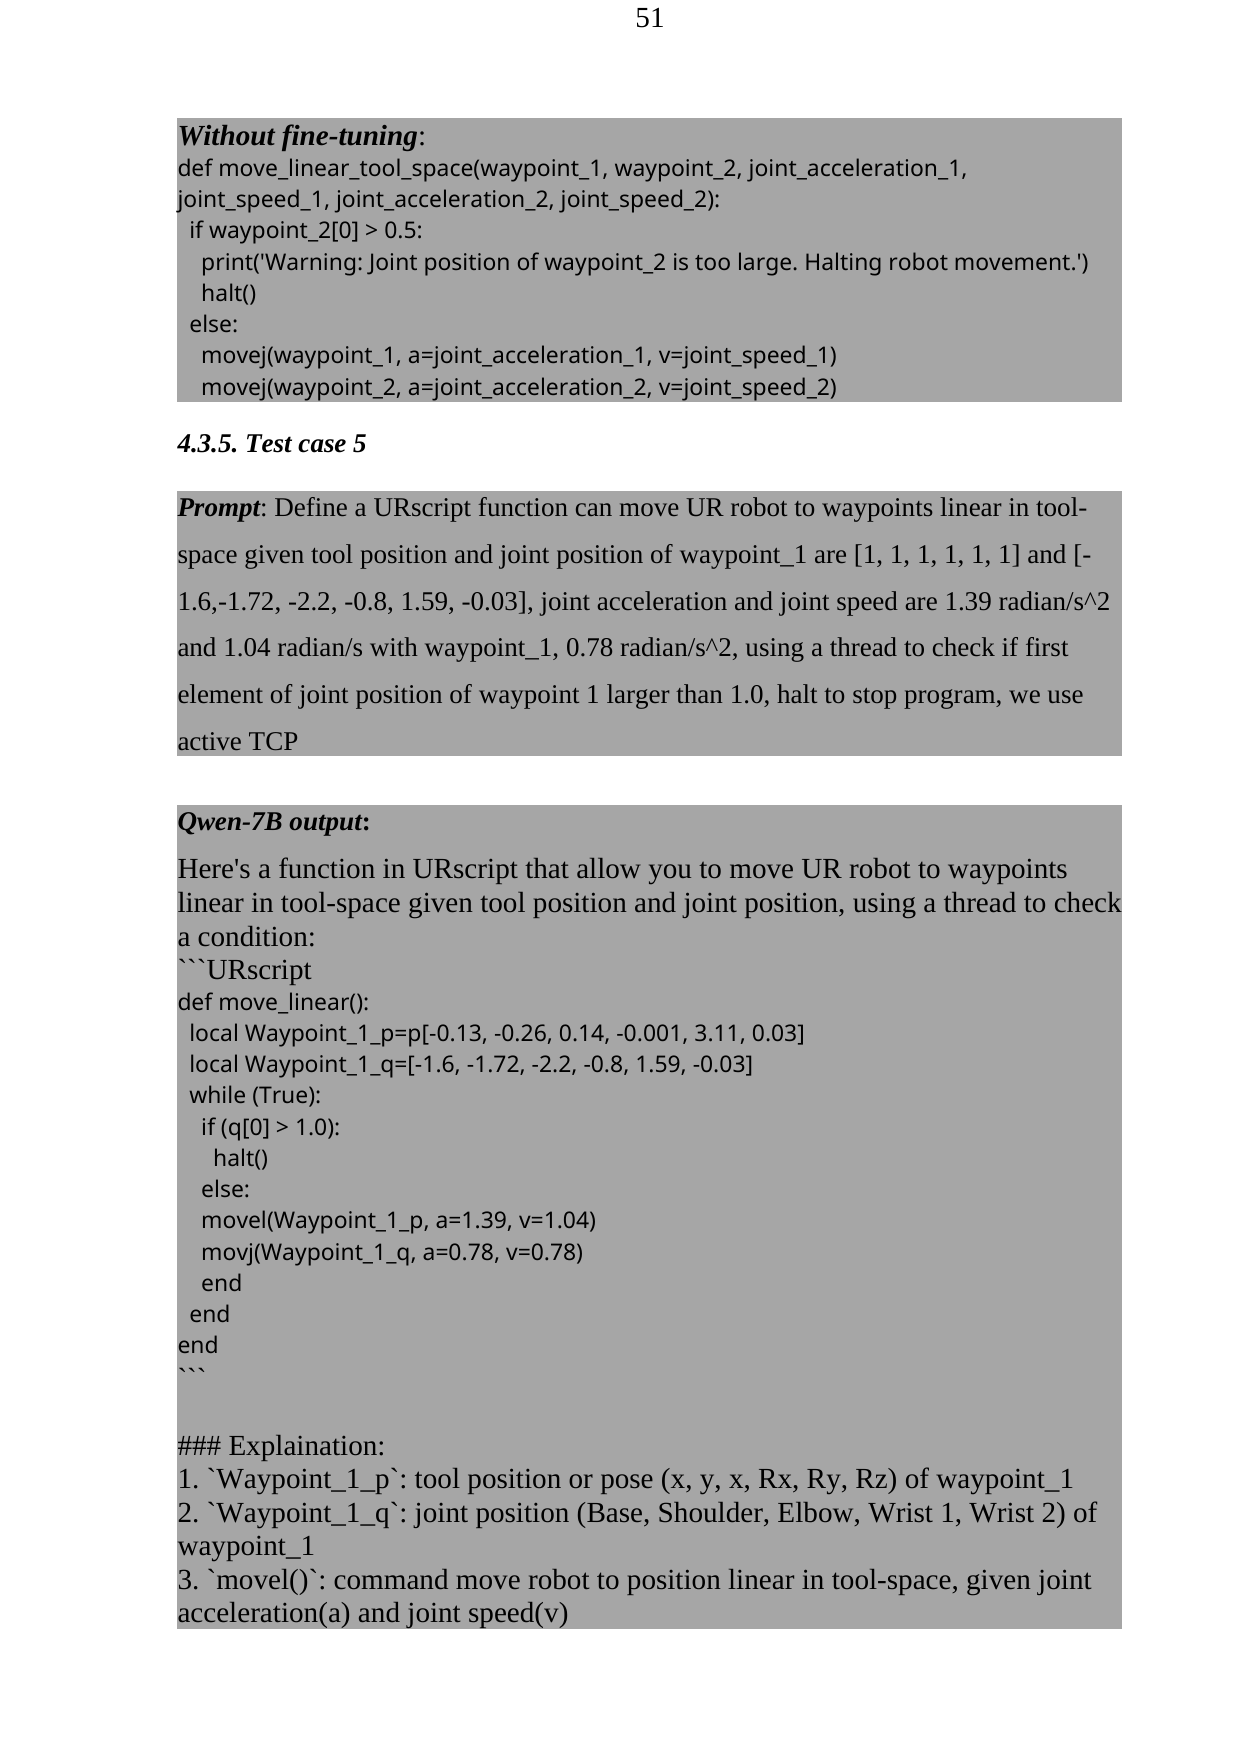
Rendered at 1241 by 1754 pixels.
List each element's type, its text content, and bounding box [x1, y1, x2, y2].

text def move_linear_tool_space(waypoint_1, waypoint_2, joint_acceleration_1, joint_speed_1, joint_acceleration_2, joint_speed_2): [177, 152, 1122, 214]
text 1. `Waypoint_1_p`: tool position or pose (x, y, x, Rx, Ry, Rz) of waypoint_1 [177, 1461, 1122, 1495]
text movel(Waypoint_1_p, a=1.39, v=1.04) [177, 1204, 1122, 1236]
text Here's a function in URscript that allow you to move UR robot to waypoints linear in tool-space given tool position and joint position, using a thread to check a condition: [177, 852, 1122, 952]
text if waypoint_2[0] > 0.5: [177, 214, 1122, 245]
text while (True): [177, 1079, 1122, 1111]
text if (q[0] > 1.0): [177, 1111, 1122, 1142]
text else: [177, 1173, 1122, 1204]
text Qwen-7B output: [177, 805, 1122, 836]
text 2. `Waypoint_1_q`: joint position (Base, Shoulder, Elbow, Wrist 1, Wrist 2) of waypoint_1 [177, 1495, 1122, 1562]
text end [177, 1329, 1122, 1361]
text def move_linear(): [177, 986, 1122, 1017]
text movej(waypoint_1, a=joint_acceleration_1, v=joint_speed_1) [177, 339, 1122, 370]
text ### Explaination: [177, 1428, 1122, 1461]
text 3. `movel()`: command move robot to position linear in tool-space, given joint acceleration(a) and joint speed(v) [177, 1562, 1122, 1629]
text local Waypoint_1_q=[-1.6, -1.72, -2.2, -0.8, 1.59, -0.03] [177, 1048, 1122, 1079]
text movej(waypoint_2, a=joint_acceleration_2, v=joint_speed_2) [177, 370, 1122, 402]
text print('Warning: Joint position of waypoint_2 is too large. Halting robot movement.') [177, 245, 1122, 277]
subtitle 4.3.5. Test case 5 [177, 427, 1122, 458]
text Without fine-tuning: [177, 118, 1122, 152]
text movj(Waypoint_1_q, a=0.78, v=0.78) [177, 1236, 1122, 1267]
text halt() [177, 1142, 1122, 1173]
text Prompt: Define a URscript function can move UR robot to waypoints linear in tool-space given tool position and joint position of waypoint_1 are [1, 1, 1, 1, 1, 1] and [-1.6,-1.72, -2.2, -0.8, 1.59, -0.03], joint acceleration and joint speed are 1.39 radian/s^2 and 1.04 radian/s with waypoint_1, 0.78 radian/s^2, using a thread to check if first element of joint position of waypoint 1 larger than 1.0, halt to stop program, we use active TCP [177, 491, 1122, 756]
text halt() [177, 277, 1122, 308]
text ``` [177, 1361, 1122, 1394]
text local Waypoint_1_p=p[-0.13, -0.26, 0.14, -0.001, 3.11, 0.03] [177, 1017, 1122, 1048]
text ```URscript [177, 952, 1122, 986]
text end [177, 1267, 1122, 1298]
text end [177, 1298, 1122, 1329]
text else: [177, 308, 1122, 339]
